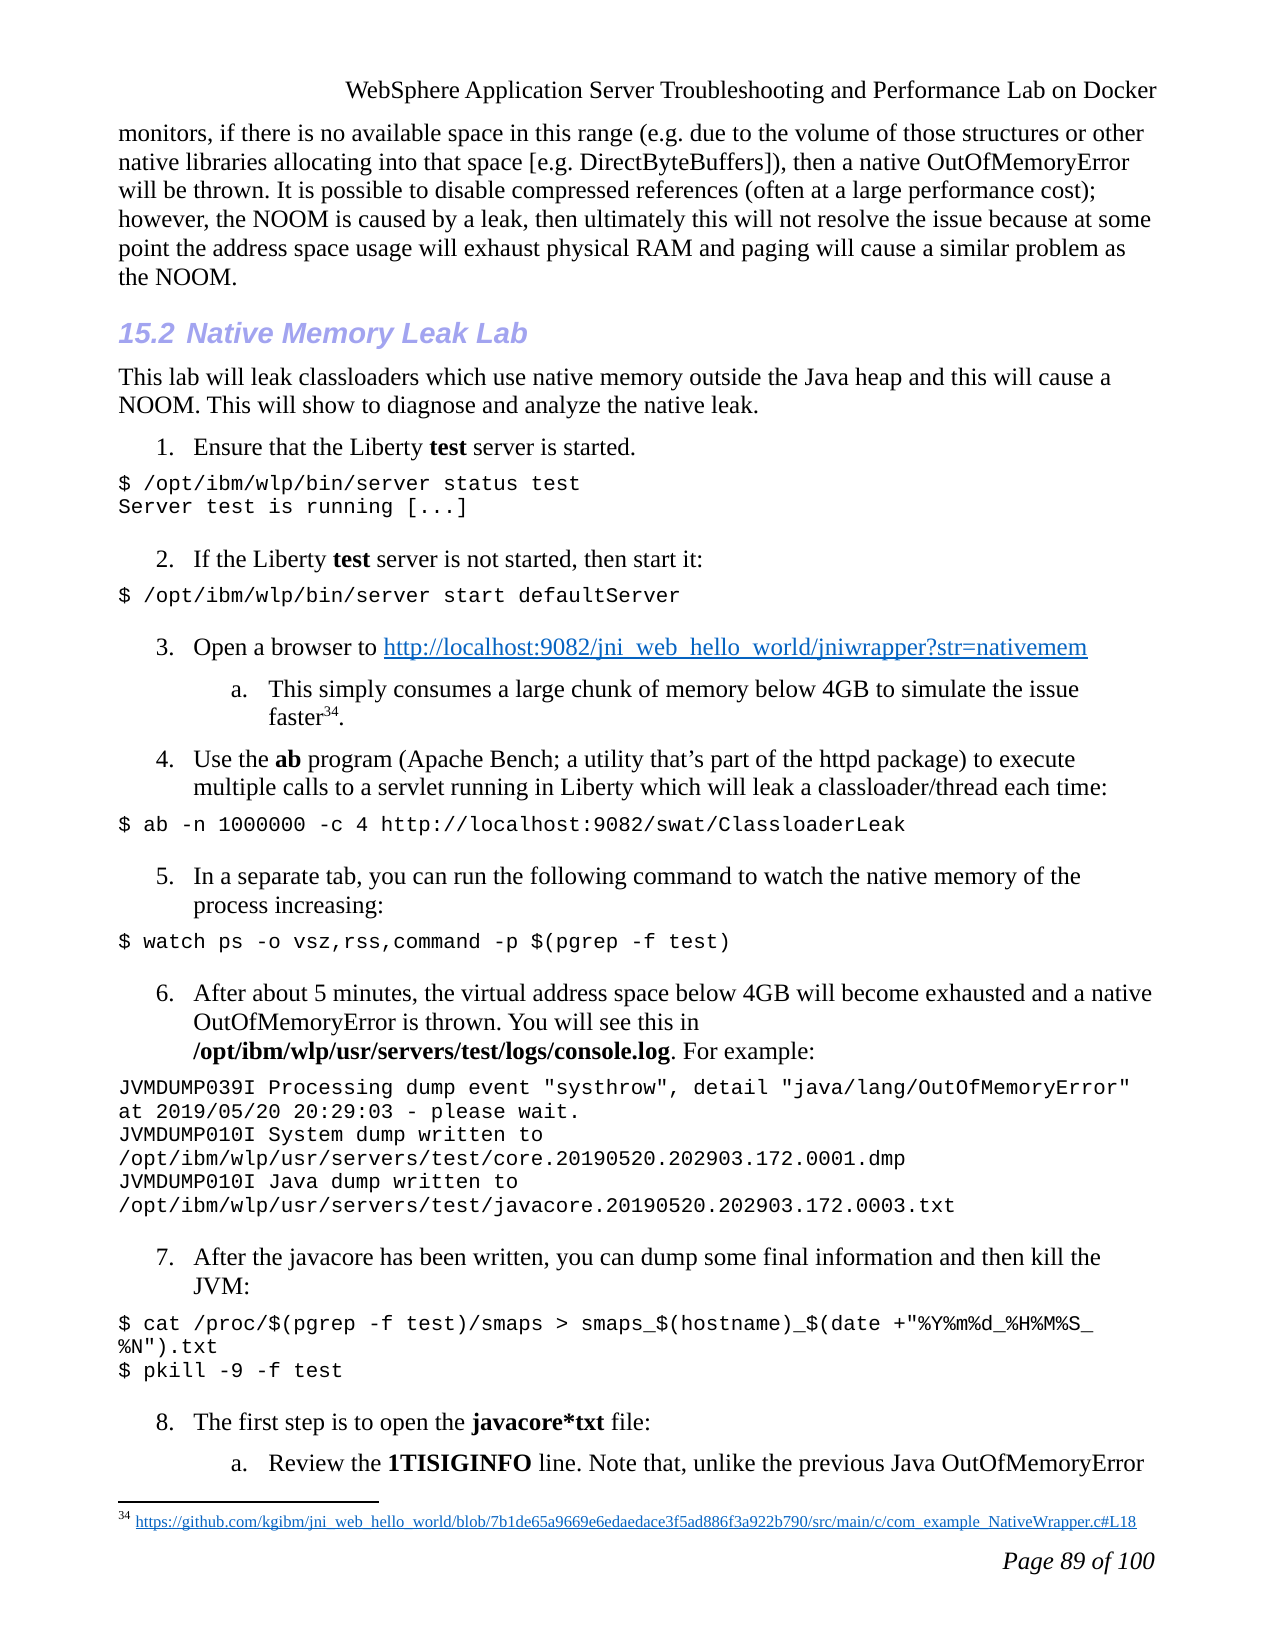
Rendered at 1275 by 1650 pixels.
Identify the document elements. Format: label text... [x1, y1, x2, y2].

text JVMDUMP010I System dump written to /opt/ibm/wlp/usr/servers/test/core.20190520.202903.172.0001.dmp [118, 1124, 1157, 1172]
text $ ab -n 1000000 -c 4 http://localhost:9082/swat/ClassloaderLeak [118, 814, 1157, 837]
list Open a browser to http://localhost:9082/jni_web_hello_world/jniwrapper?str=nativemem [156, 632, 1157, 661]
text $ watch ps -o vsz,rss,command -p $(pgrep -f test) [118, 931, 1157, 978]
list If the Liberty test server is not started, then start it: [156, 544, 1157, 573]
text $ /opt/ibm/wlp/bin/server start defaultServer [118, 585, 1157, 632]
list Use the ab program (Apache Bench; a utility that’s part of the httpd package) to execute multiple calls to a servlet running in Liberty which will leak a classloader/thread each time: [156, 744, 1157, 801]
text $ cat /proc/$(pgrep -f test)/smaps > smaps_$(hostname)_$(date +"%Y%m%d_%H%M%S_%N").txt $ pkill -9 -f test [118, 1312, 1157, 1407]
text JVMDUMP010I Java dump written to /opt/ibm/wlp/usr/servers/test/javacore.20190520.202903.172.0003.txt [118, 1172, 1157, 1242]
text JVMDUMP039I Processing dump event "systhrow", detail "java/lang/OutOfMemoryError" at 2019/05/20 20:29:03 - please wait. [118, 1077, 1157, 1124]
list Ensure that the Liberty test server is started. [156, 432, 1157, 460]
list In a separate tab, you can run the following command to watch the native memory of the process increasing: [156, 861, 1157, 918]
list This simply consumes a large chunk of memory below 4GB to simulate the issue faster. [231, 674, 1157, 731]
subtitle Native Memory Leak Lab [118, 316, 1157, 349]
text $ /opt/ibm/wlp/bin/server status test Server test is running [...] [118, 473, 1157, 544]
list After the javacore has been written, you can dump some final information and then kill the JVM: [156, 1242, 1157, 1300]
list The first step is to open the javacore*txt file: [156, 1407, 1157, 1436]
text This lab will leak classloaders which use native memory outside the Java heap and this will cause a NOOM. This will show to diagnose and analyze the native leak. [118, 362, 1157, 419]
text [118, 118, 1157, 291]
list After about 5 minutes, the virtual address space below 4GB will become exhausted and a native OutOfMemoryError is thrown. You will see this in /opt/ibm/wlp/usr/servers/test/logs/console.log. For example: [156, 978, 1157, 1064]
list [231, 1448, 1157, 1477]
